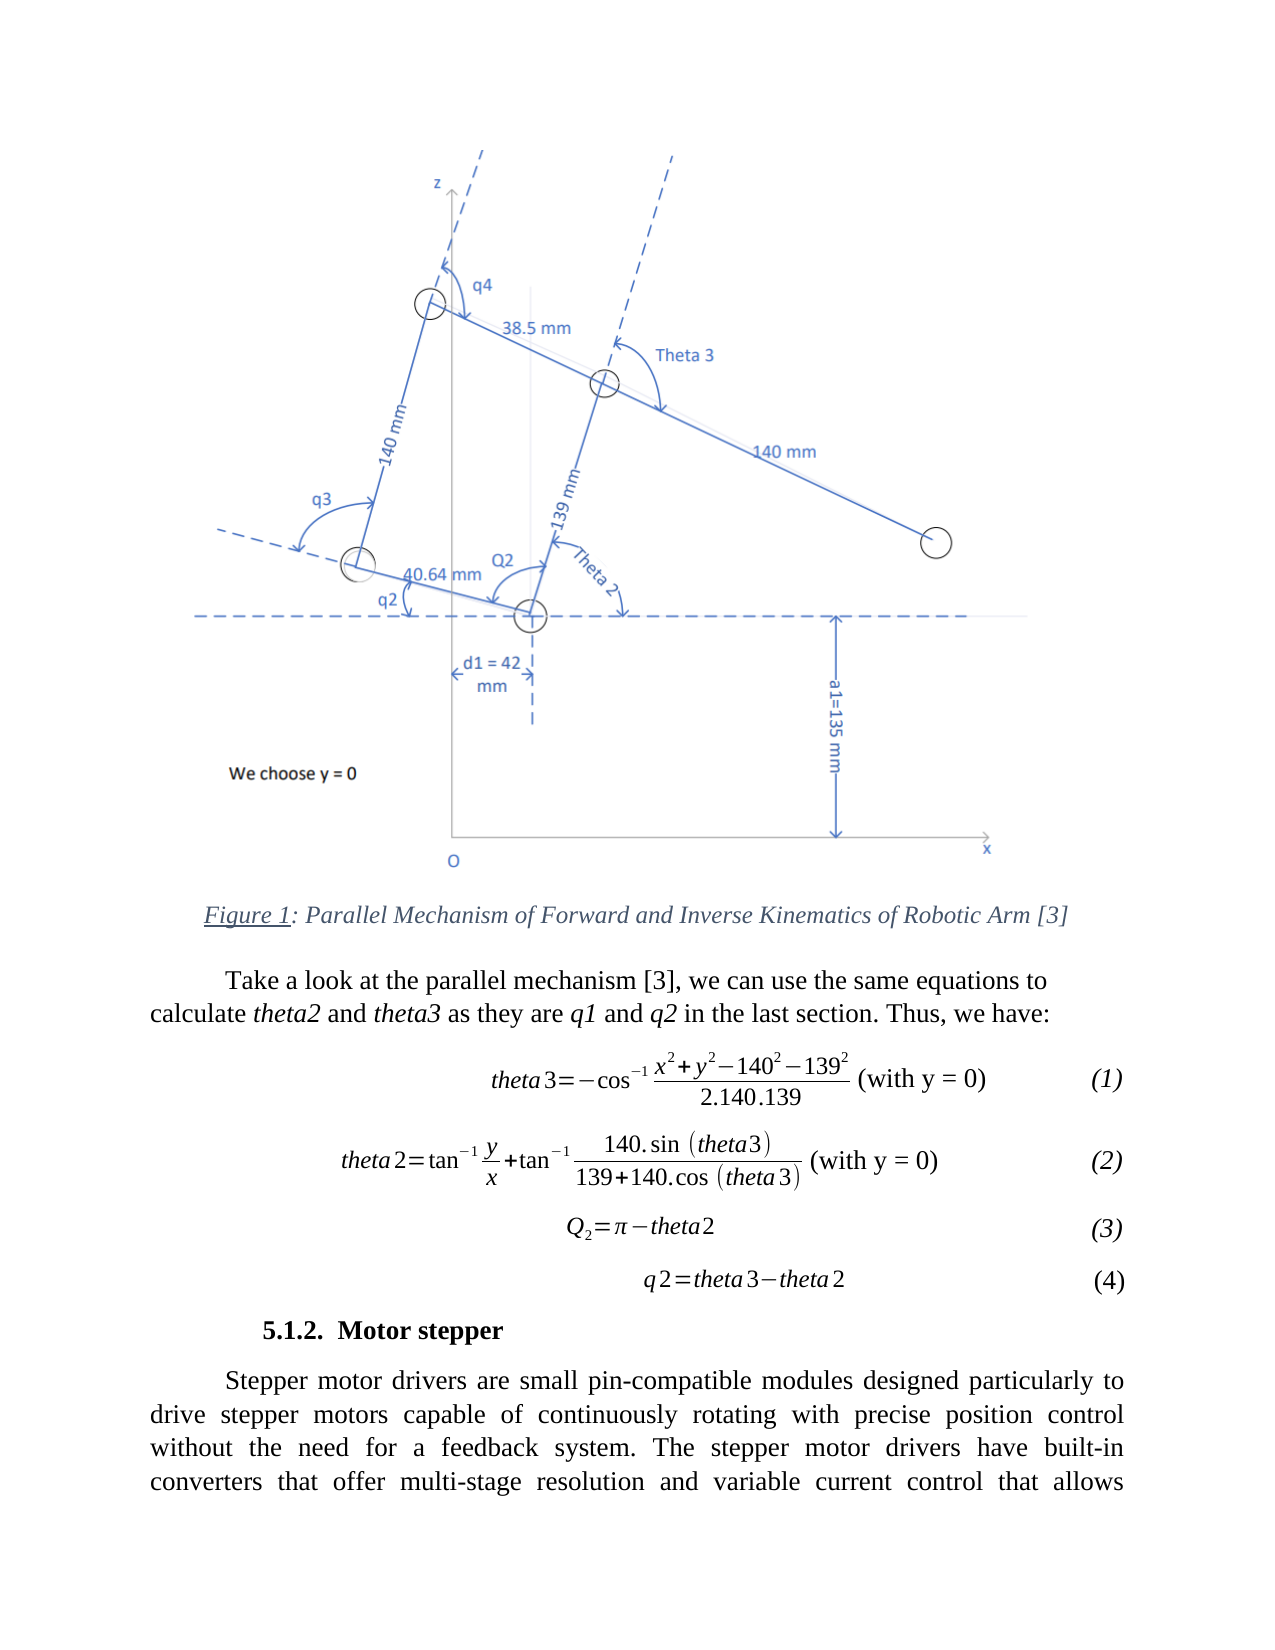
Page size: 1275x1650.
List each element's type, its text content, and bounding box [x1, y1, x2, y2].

text (3) [150, 1212, 1125, 1245]
list Motor stepper [262, 1314, 1125, 1345]
picture [150, 150, 1125, 882]
text (with y = 0) (2) [150, 1129, 1125, 1193]
text Take a look at the parallel mechanism [3], we can use the same equations to calculate theta2 and theta3 as they are q1 and q2 in the last section. Thus, we have: [150, 964, 1125, 1029]
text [150, 1364, 1125, 1496]
text (with y = 0) (1) [150, 1048, 1125, 1110]
text (4) [150, 1264, 1125, 1295]
text Figure 1: Parallel Mechanism of Forward and Inverse Kinematics of Robotic Arm [3] [150, 900, 1125, 929]
